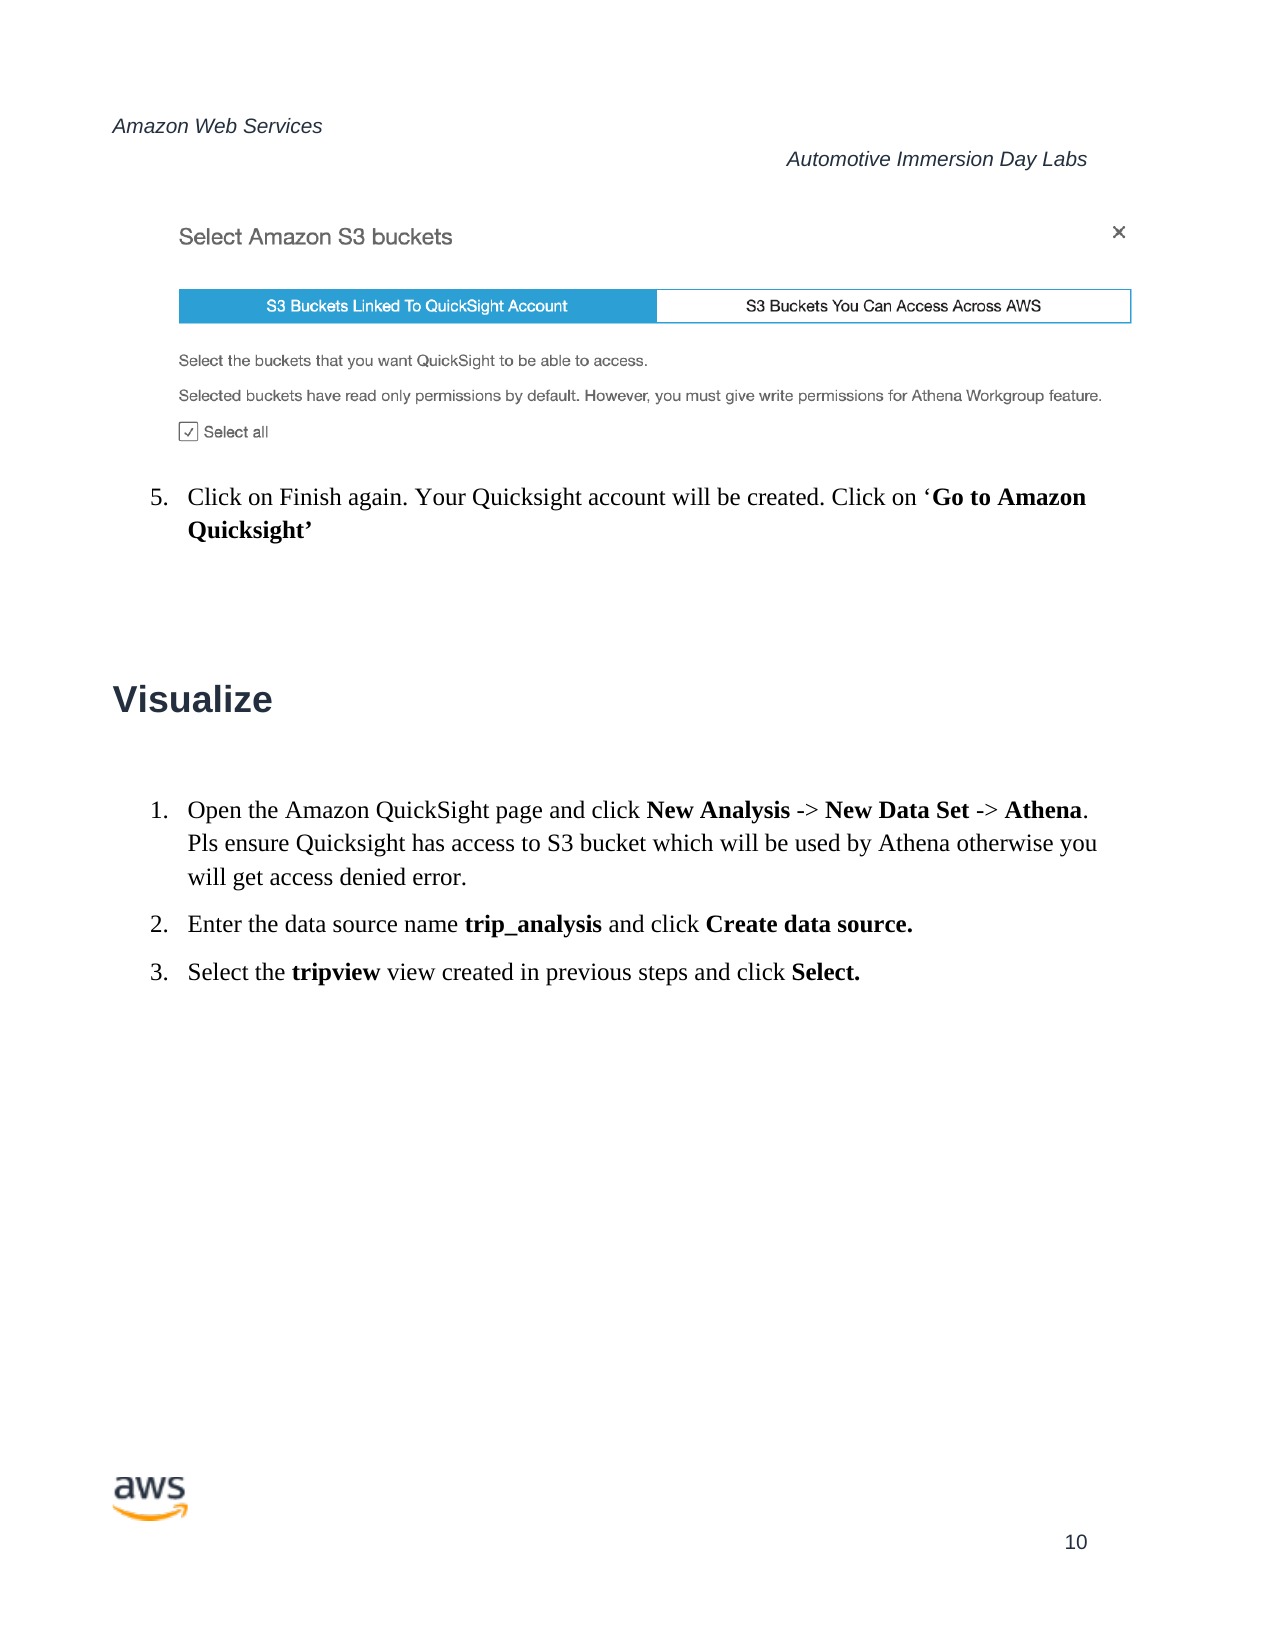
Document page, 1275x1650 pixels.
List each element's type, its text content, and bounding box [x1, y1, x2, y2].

list Enter the data source name trip_analysis and click Create data source. [150, 905, 1125, 938]
list Select the tripview view created in previous steps and click Select. [150, 953, 1125, 986]
list Click on Finish again. Your Quicksight account will be created. Click on ‘Go to Amazon Quicksight’ [150, 478, 1125, 544]
subtitle Visualize [112, 670, 1125, 720]
list Open the Amazon QuickSight page and click New Analysis -> New Data Set -> Athena. Pls ensure Quicksight has access to S3 bucket which will be used by Athena otherwise you will get access denied error. [150, 790, 1125, 890]
picture [150, 191, 1163, 463]
picture [112, 1477, 188, 1521]
